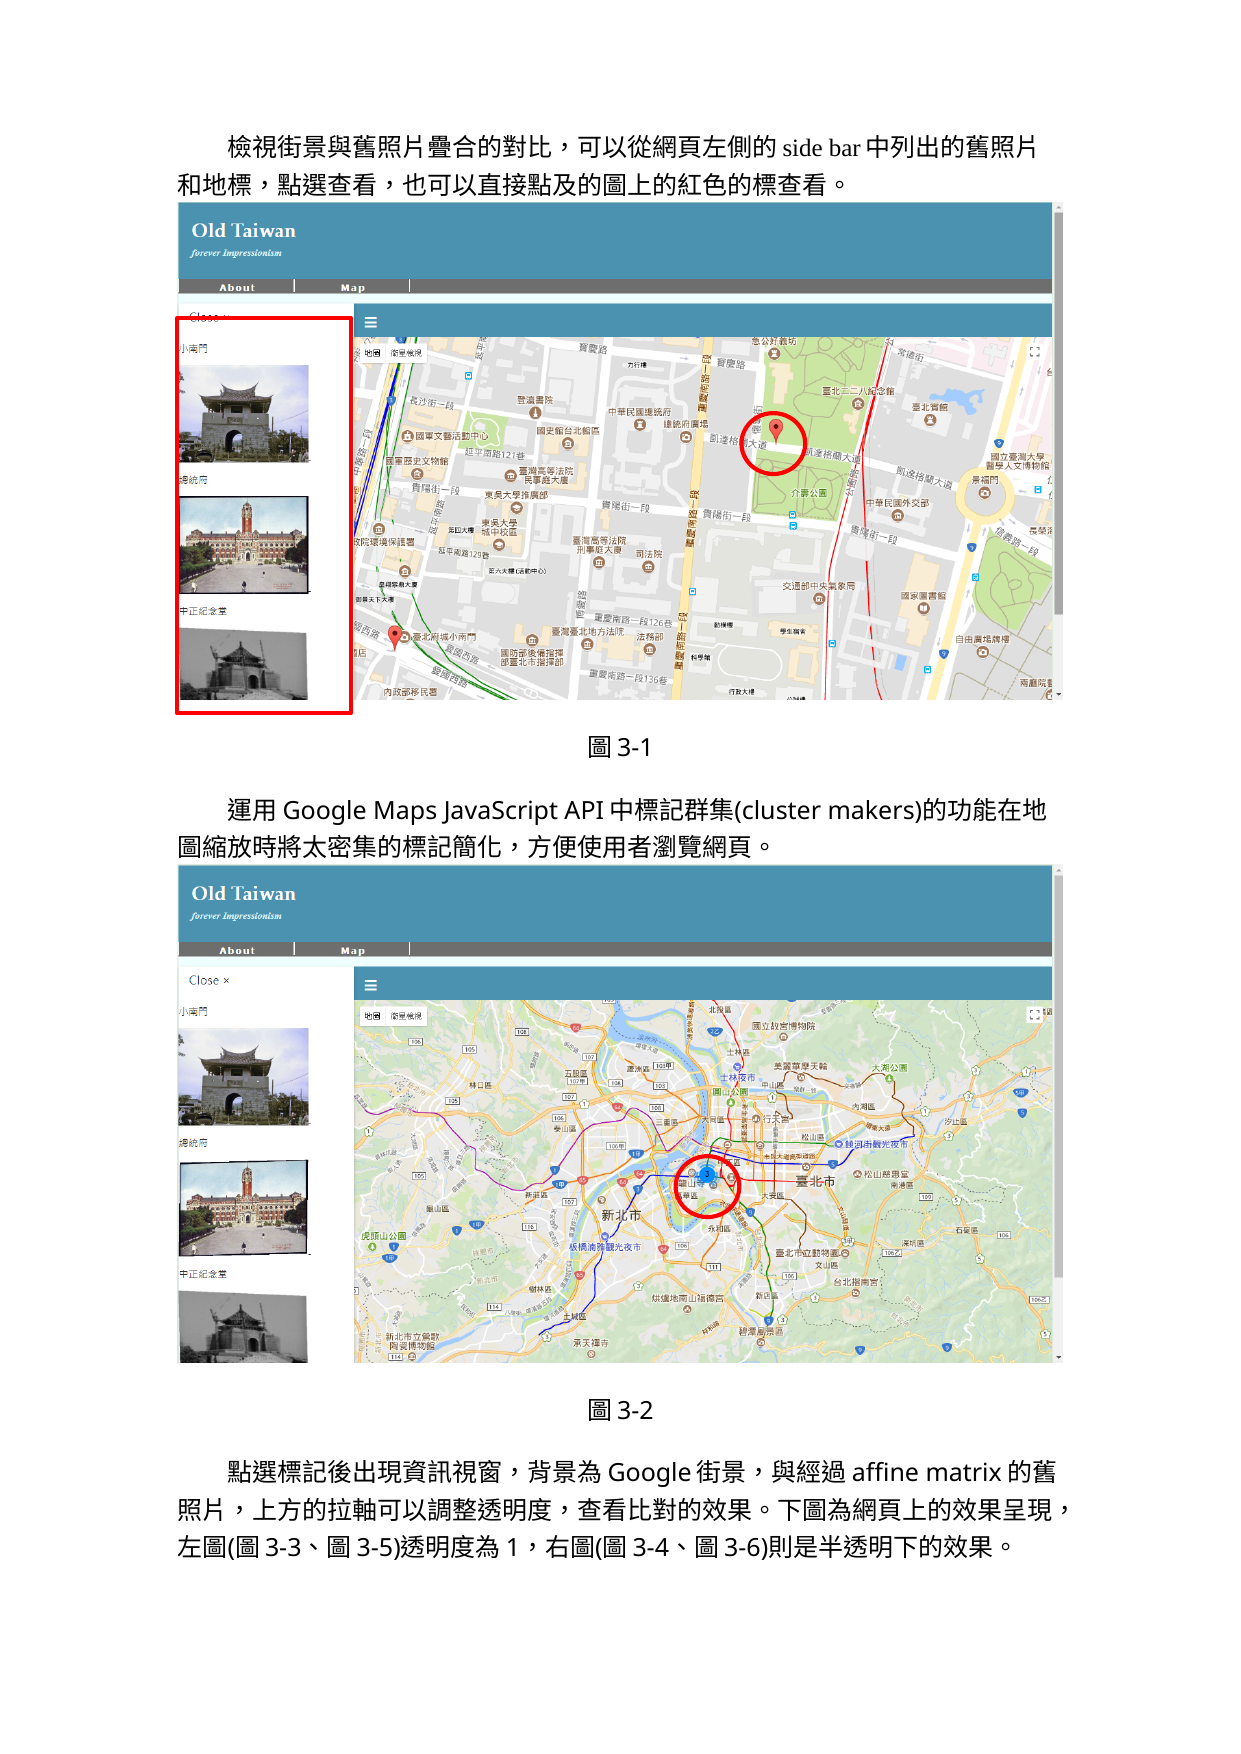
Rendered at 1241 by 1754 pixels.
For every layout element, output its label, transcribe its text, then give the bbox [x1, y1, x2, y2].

text 圖3-2 [177, 1389, 1063, 1427]
picture [177, 202, 1063, 700]
text 運用Google Maps JavaScript API中標記群集(cluster makers)的功能在地圖縮放時將太密集的標記簡化，方便使用者瀏覽網頁。 [177, 789, 1063, 864]
text 檢視街景與舊照片疊合的對比，可以從網頁左側的side bar中列出的舊照片和地標，點選查看，也可以直接點及的圖上的紅色的標查看。 [177, 127, 1063, 202]
picture [179, 320, 349, 700]
text 點選標記後出現資訊視窗，背景為Google街景，與經過affine matrix的舊照片，上方的拉軸可以調整透明度，查看比對的效果。下圖為網頁上的效果呈現，左圖(圖3-3、圖3-5)透明度為1，右圖(圖3-4、圖3-6)則是半透明下的效果。 [177, 1452, 1063, 1564]
text 圖3-1 [177, 727, 1063, 764]
picture [177, 864, 1063, 1363]
